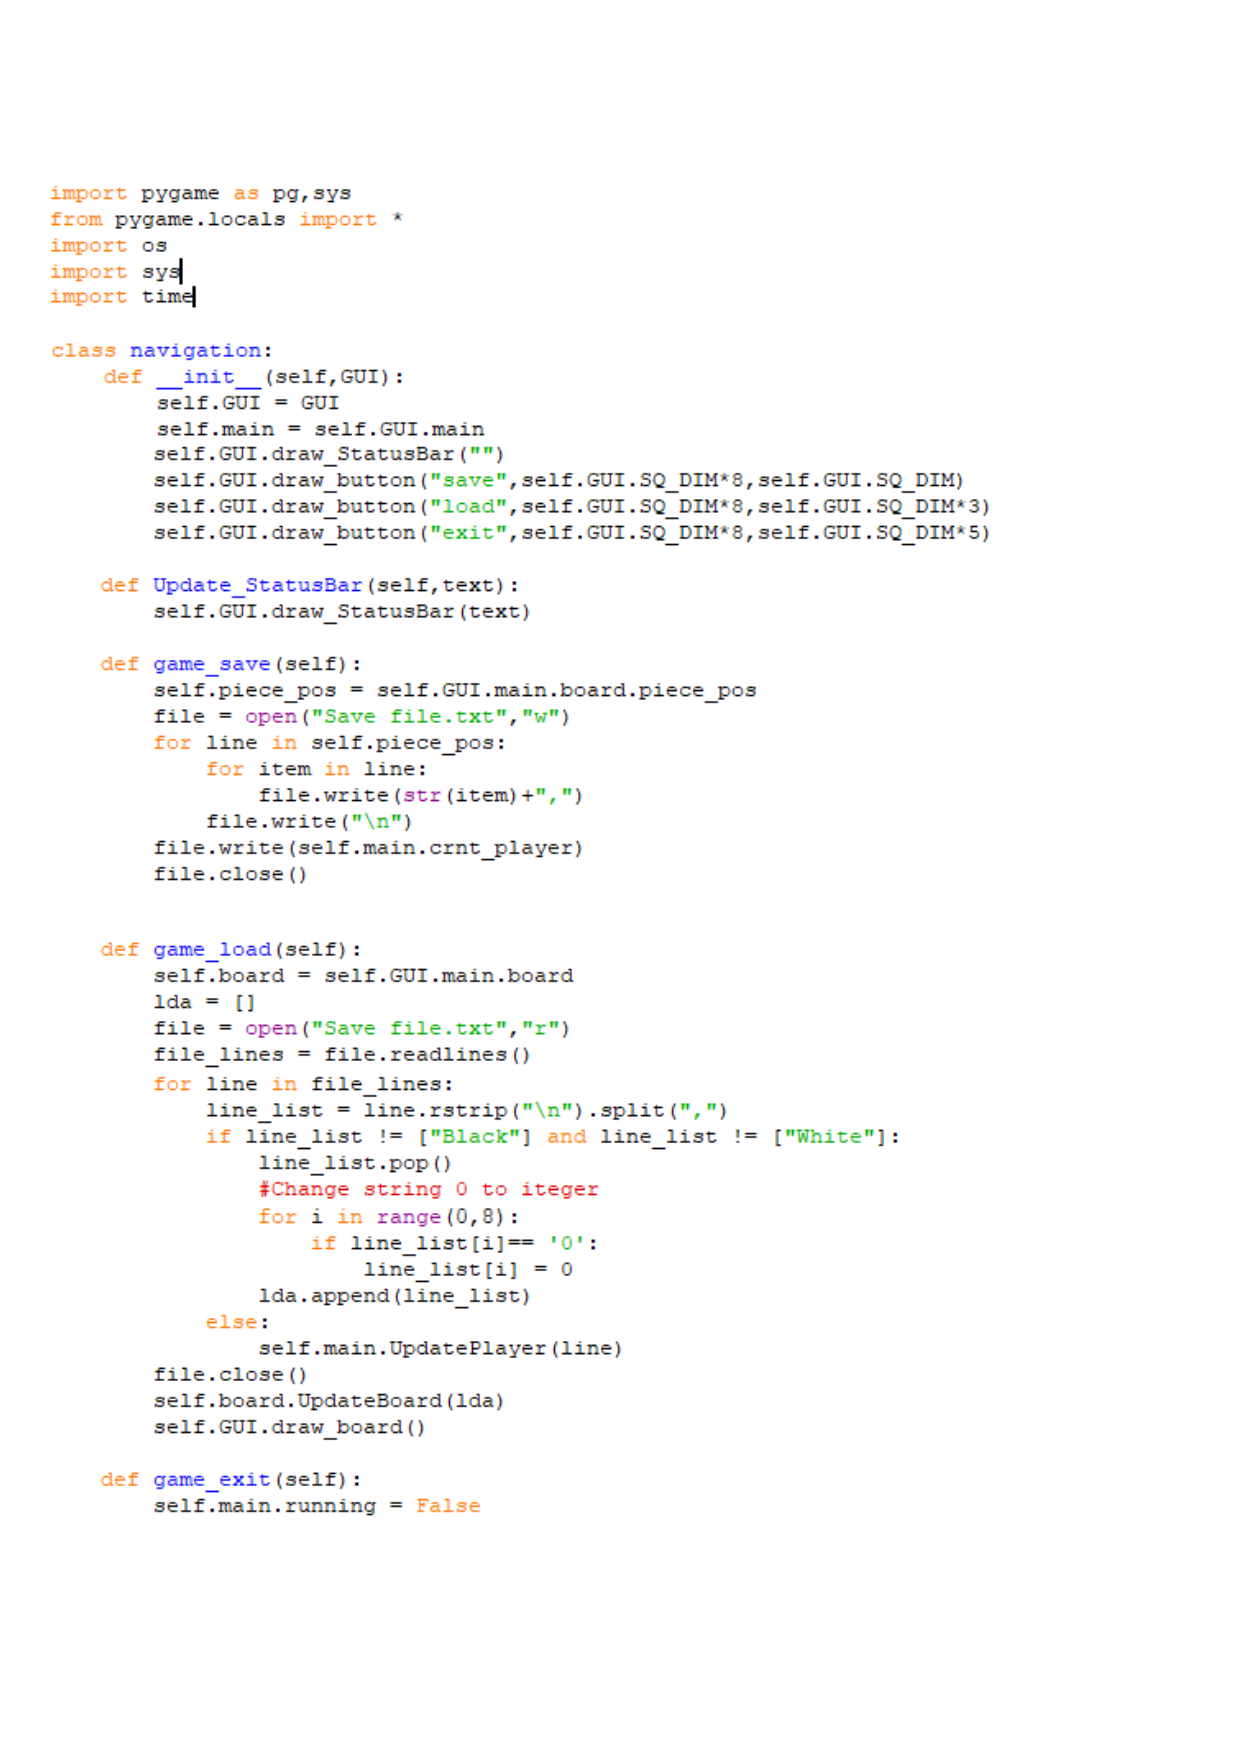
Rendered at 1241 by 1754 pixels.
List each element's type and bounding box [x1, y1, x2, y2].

picture [45, 183, 1114, 1532]
